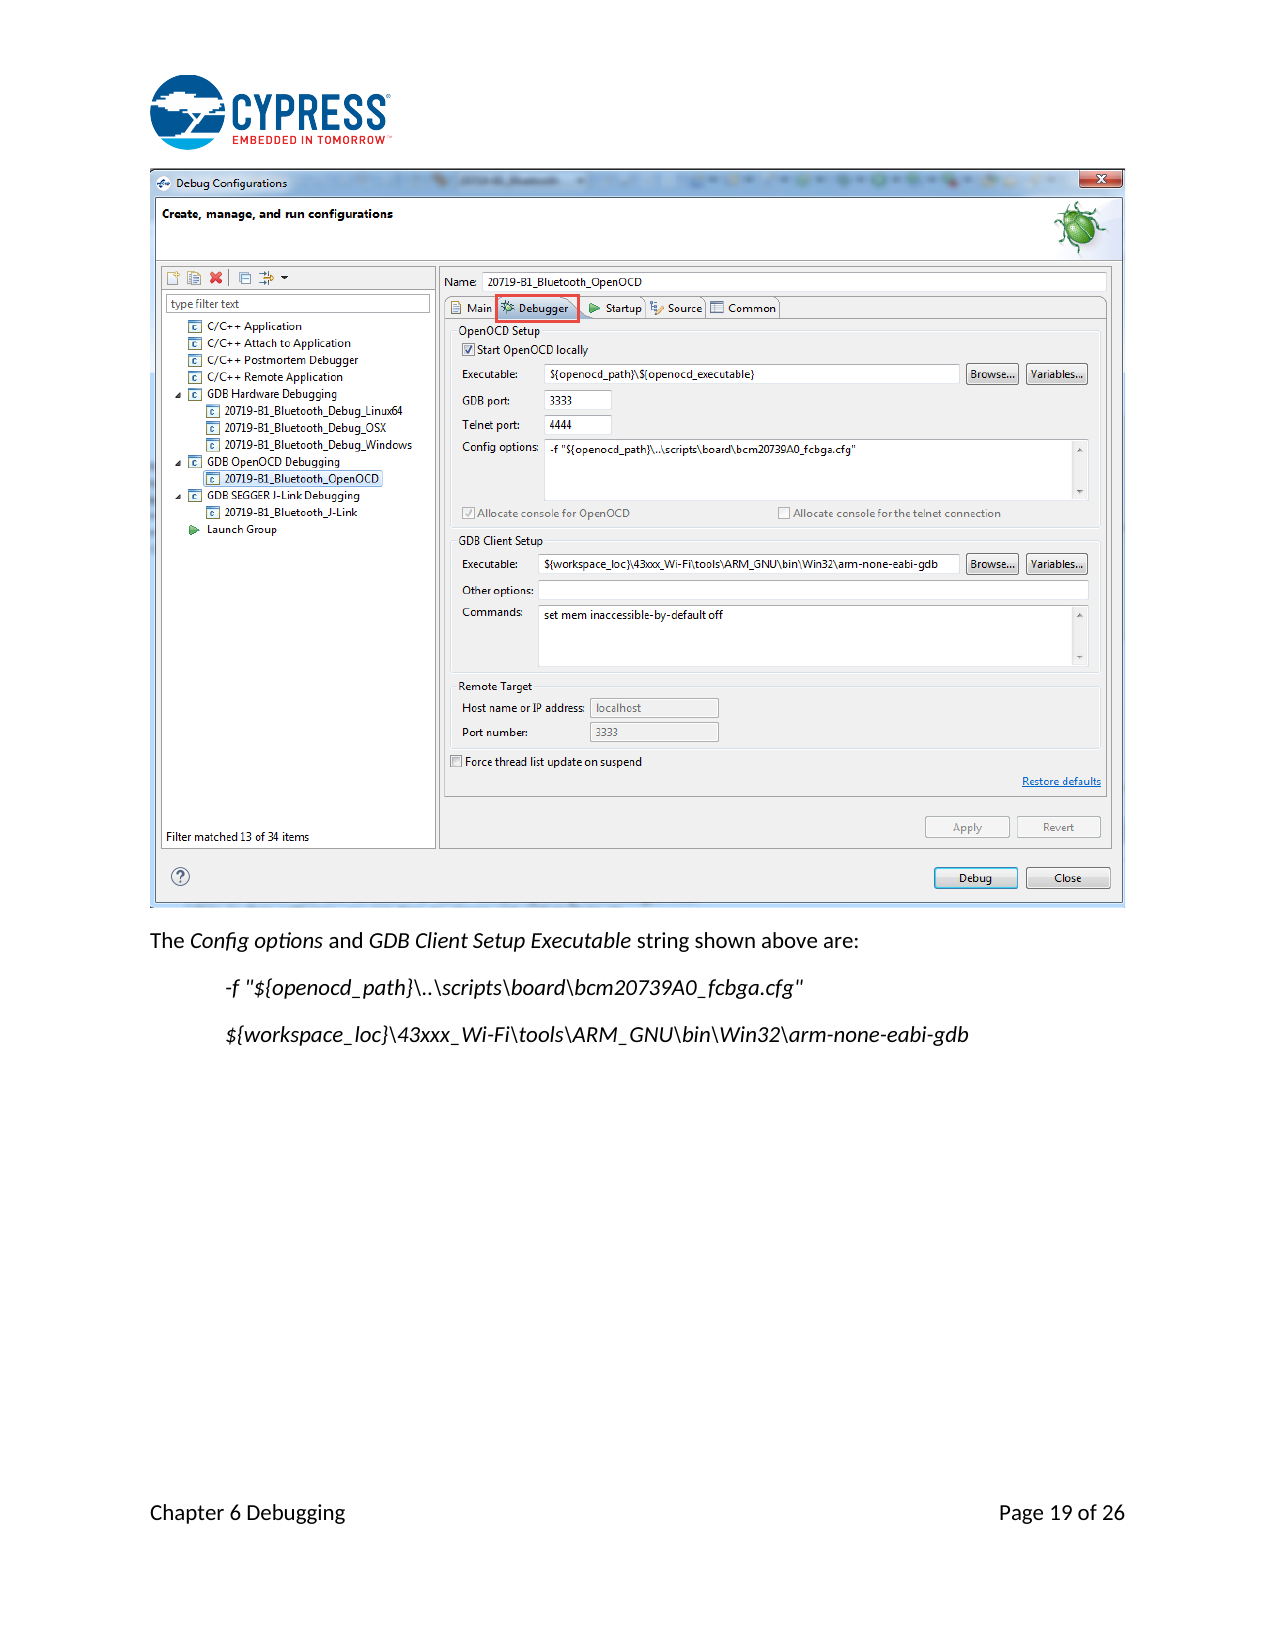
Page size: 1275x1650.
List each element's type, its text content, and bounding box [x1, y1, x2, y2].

picture [150, 168, 1125, 908]
picture [150, 75, 392, 150]
text ${workspace_loc}\43xxx_Wi-Fi\tools\ARM_GNU\bin\Win32\arm-none-eabi-gdb [225, 1020, 1125, 1048]
text The Config options and GDB Client Setup Executable string shown above are: [150, 926, 1125, 954]
text -f "${openocd_path}\..\scripts\board\bcm20739A0_fcbga.cfg" [225, 973, 1125, 1001]
